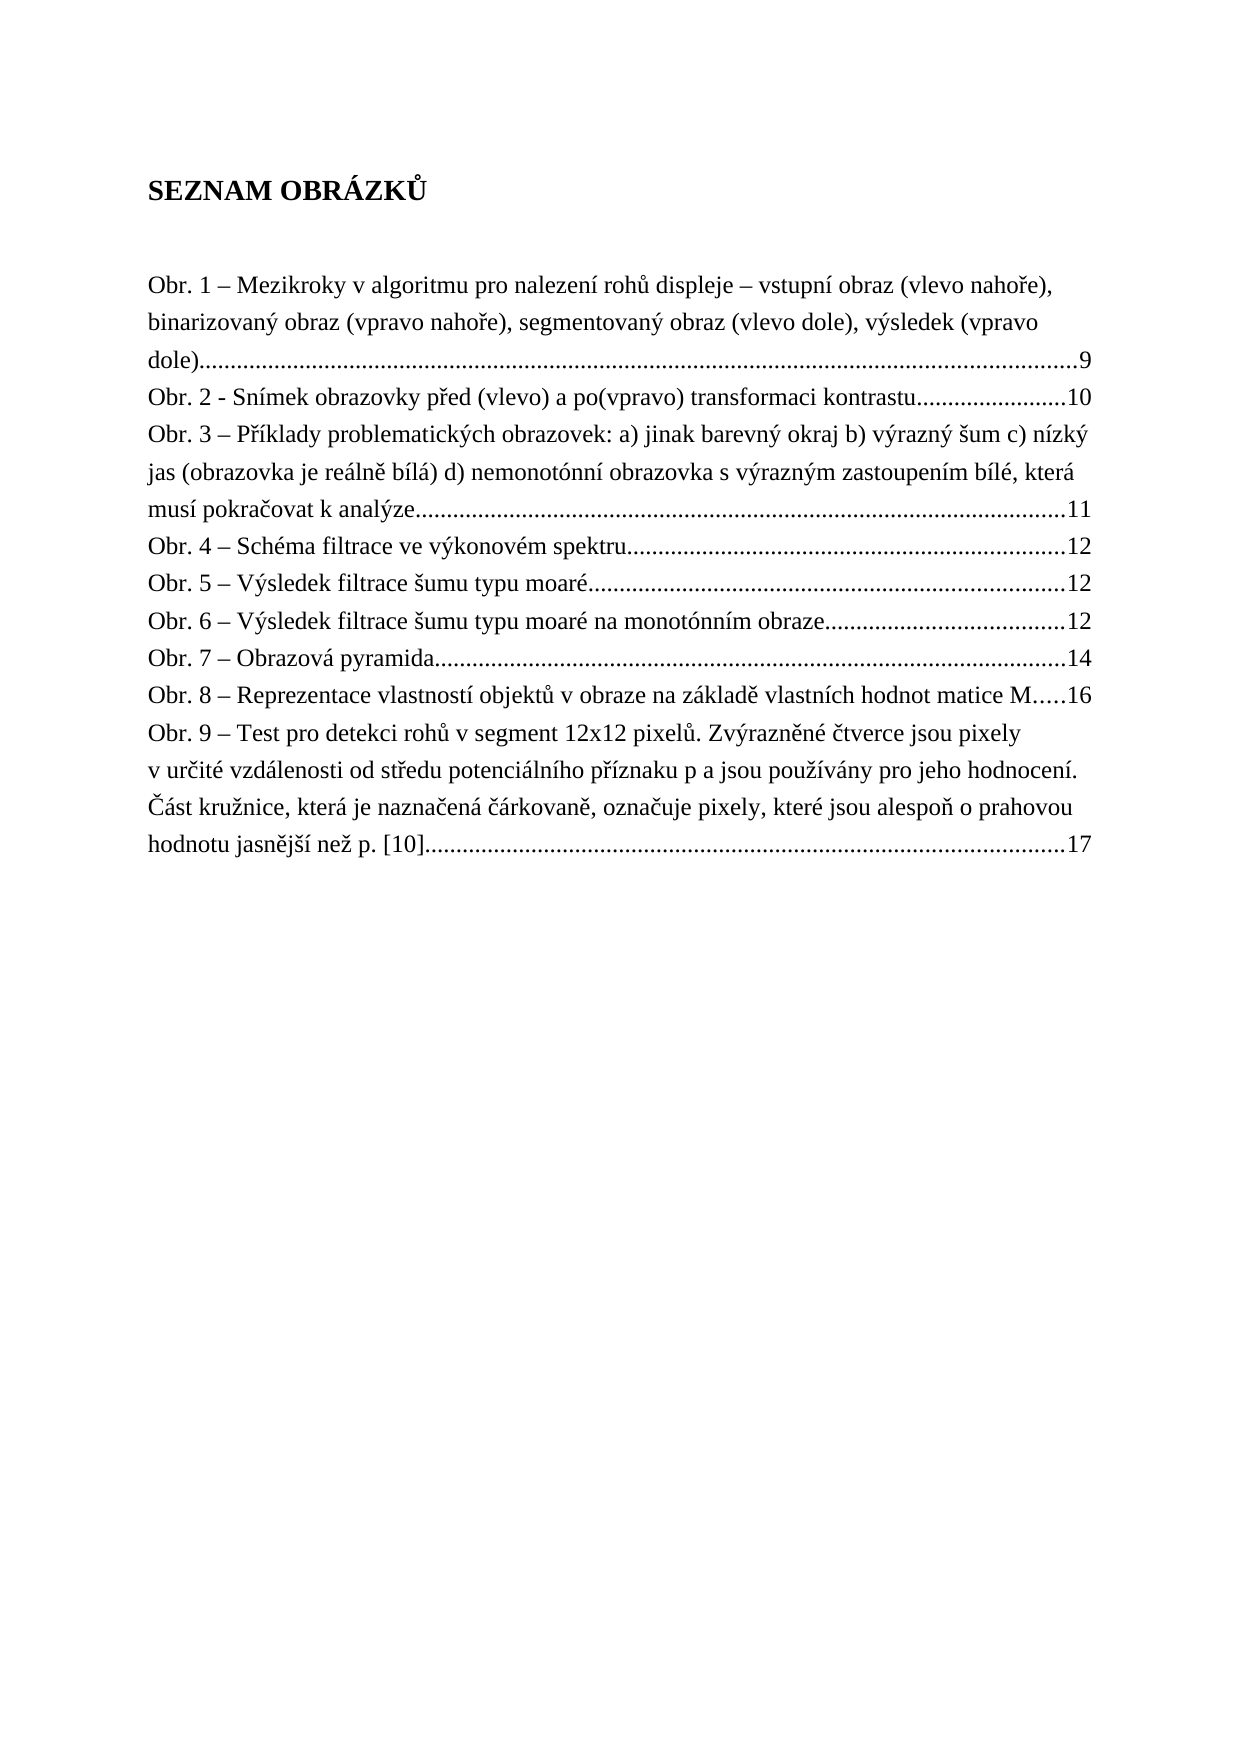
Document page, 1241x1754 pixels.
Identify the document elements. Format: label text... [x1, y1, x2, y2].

text Obr. 1 – Mezikroky v algoritmu pro nalezení rohů displeje – vstupní obraz (vlevo nahoře), binarizovaný obraz (vpravo nahoře), segmentovaný obraz (vlevo dole), výsledek (vpravo dole) 9 [148, 270, 1093, 373]
text Obr. 5 – Výsledek filtrace šumu typu moaré 12 [148, 568, 1093, 597]
text Obr. 6 – Výsledek filtrace šumu typu moaré na monotónním obraze 12 [148, 606, 1093, 634]
text Obr. 4 – Schéma filtrace ve výkonovém spektru 12 [148, 531, 1093, 560]
text Obr. 3 – Příklady problematických obrazovek: a) jinak barevný okraj b) výrazný šum c) nízký jas (obrazovka je reálně bílá) d) nemonotónní obrazovka s výrazným zastoupením bílé, která musí pokračovat k analýze 11 [148, 419, 1093, 523]
text Obr. 7 – Obrazová pyramida 14 [148, 643, 1093, 672]
text Obr. 2 - Snímek obrazovky před (vlevo) a po(vpravo) transformaci kontrastu 10 [148, 382, 1093, 411]
subtitle SEZNAM OBRÁZKŮ [148, 173, 1093, 206]
text Obr. 9 – Test pro detekci rohů v segment 12x12 pixelů. Zvýrazněné čtverce jsou pixely v určité vzdálenosti od středu potenciálního příznaku p a jsou používány pro jeho hodnocení. Část kružnice, která je naznačená čárkovaně, označuje pixely, které jsou alespoň o prahovou hodnotu jasnější než p. [10] 17 [148, 718, 1093, 858]
text Obr. 8 – Reprezentace vlastností objektů v obraze na základě vlastních hodnot matice M 16 [148, 680, 1093, 709]
